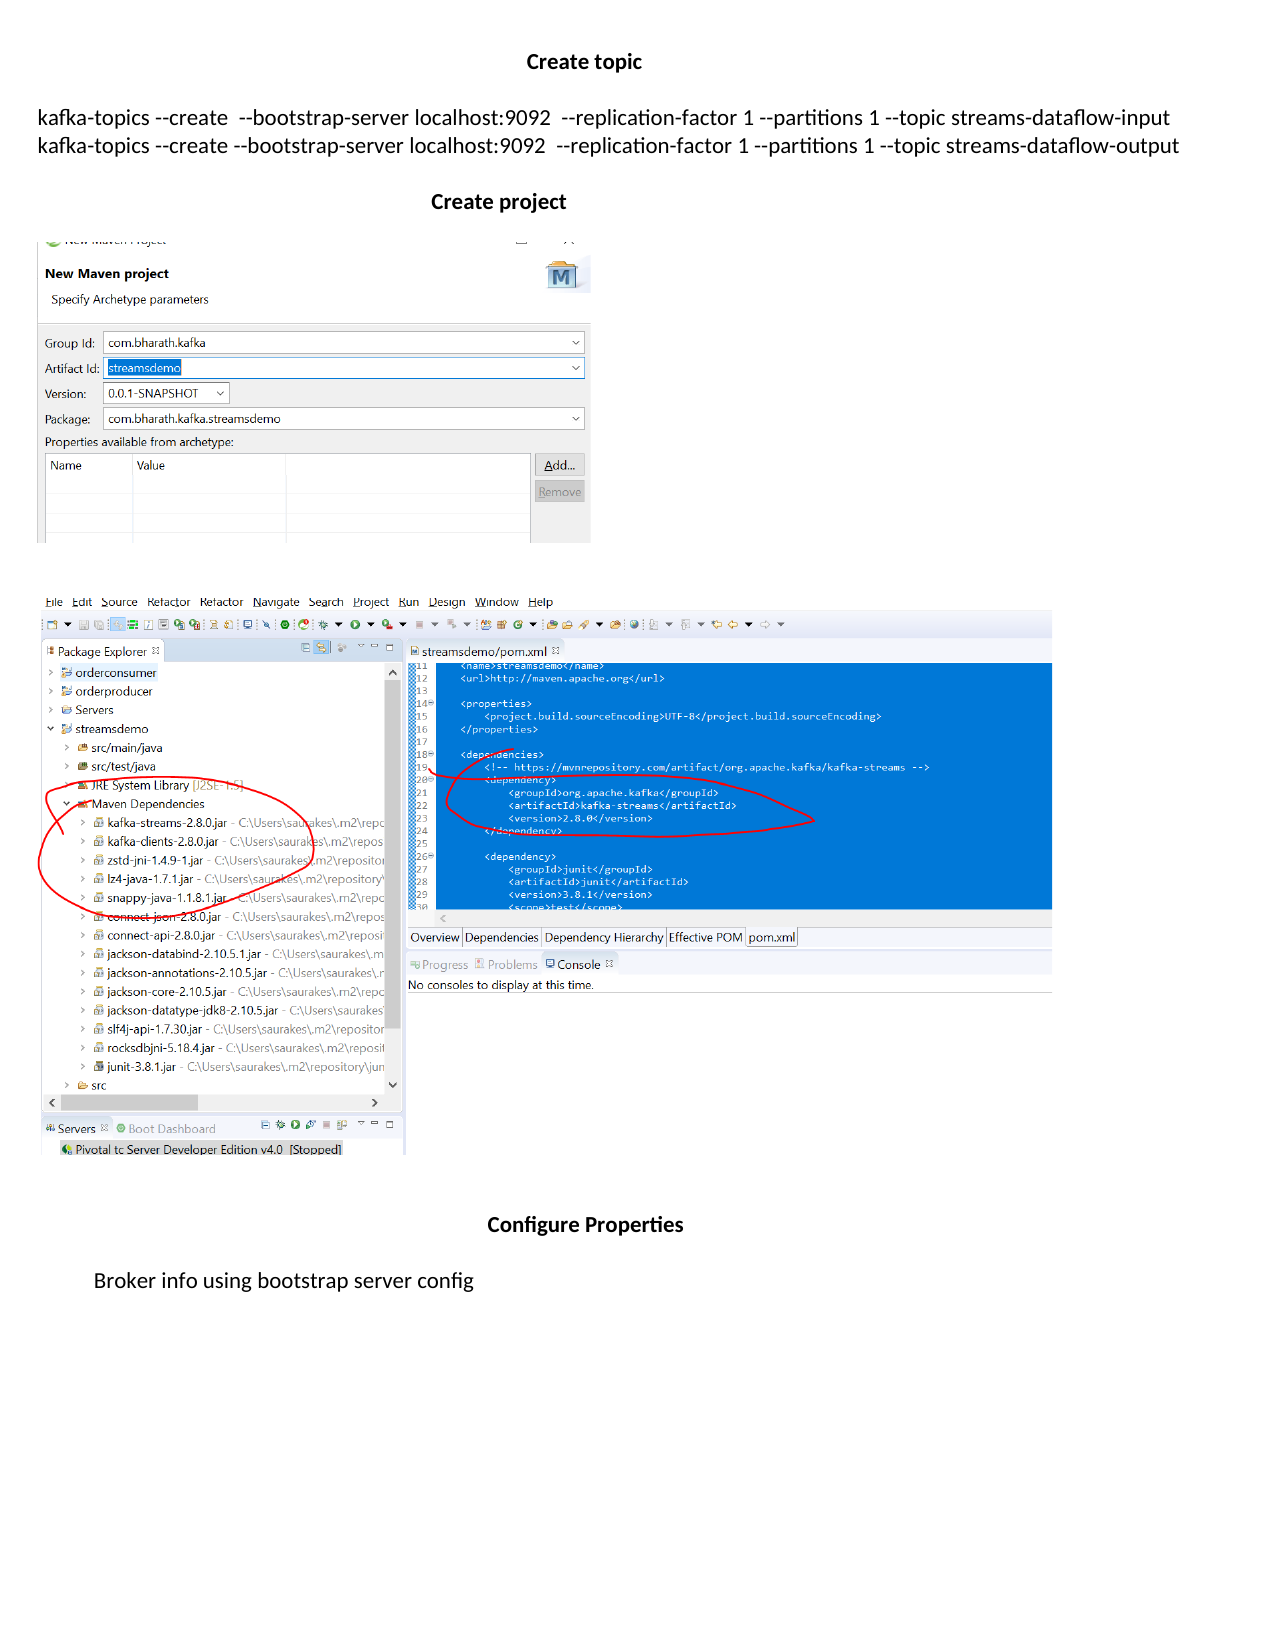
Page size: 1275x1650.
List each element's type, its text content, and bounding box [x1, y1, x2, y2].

text Create project [431, 187, 1237, 215]
text kafka-topics --create --bootstrap-server localhost:9092 --replication-factor 1 --partitions 1 --topic streams-dataflow-input [37, 103, 1237, 131]
text Configure Properties [487, 1210, 1237, 1238]
text Create topic [37, 47, 1237, 75]
picture [37, 242, 591, 543]
text Broker info using bootstrap server config [94, 1266, 1237, 1294]
text kafka-topics --create --bootstrap-server localhost:9092 --replication-factor 1 --partitions 1 --topic streams-dataflow-output [37, 131, 1237, 159]
picture [37, 598, 1053, 1155]
